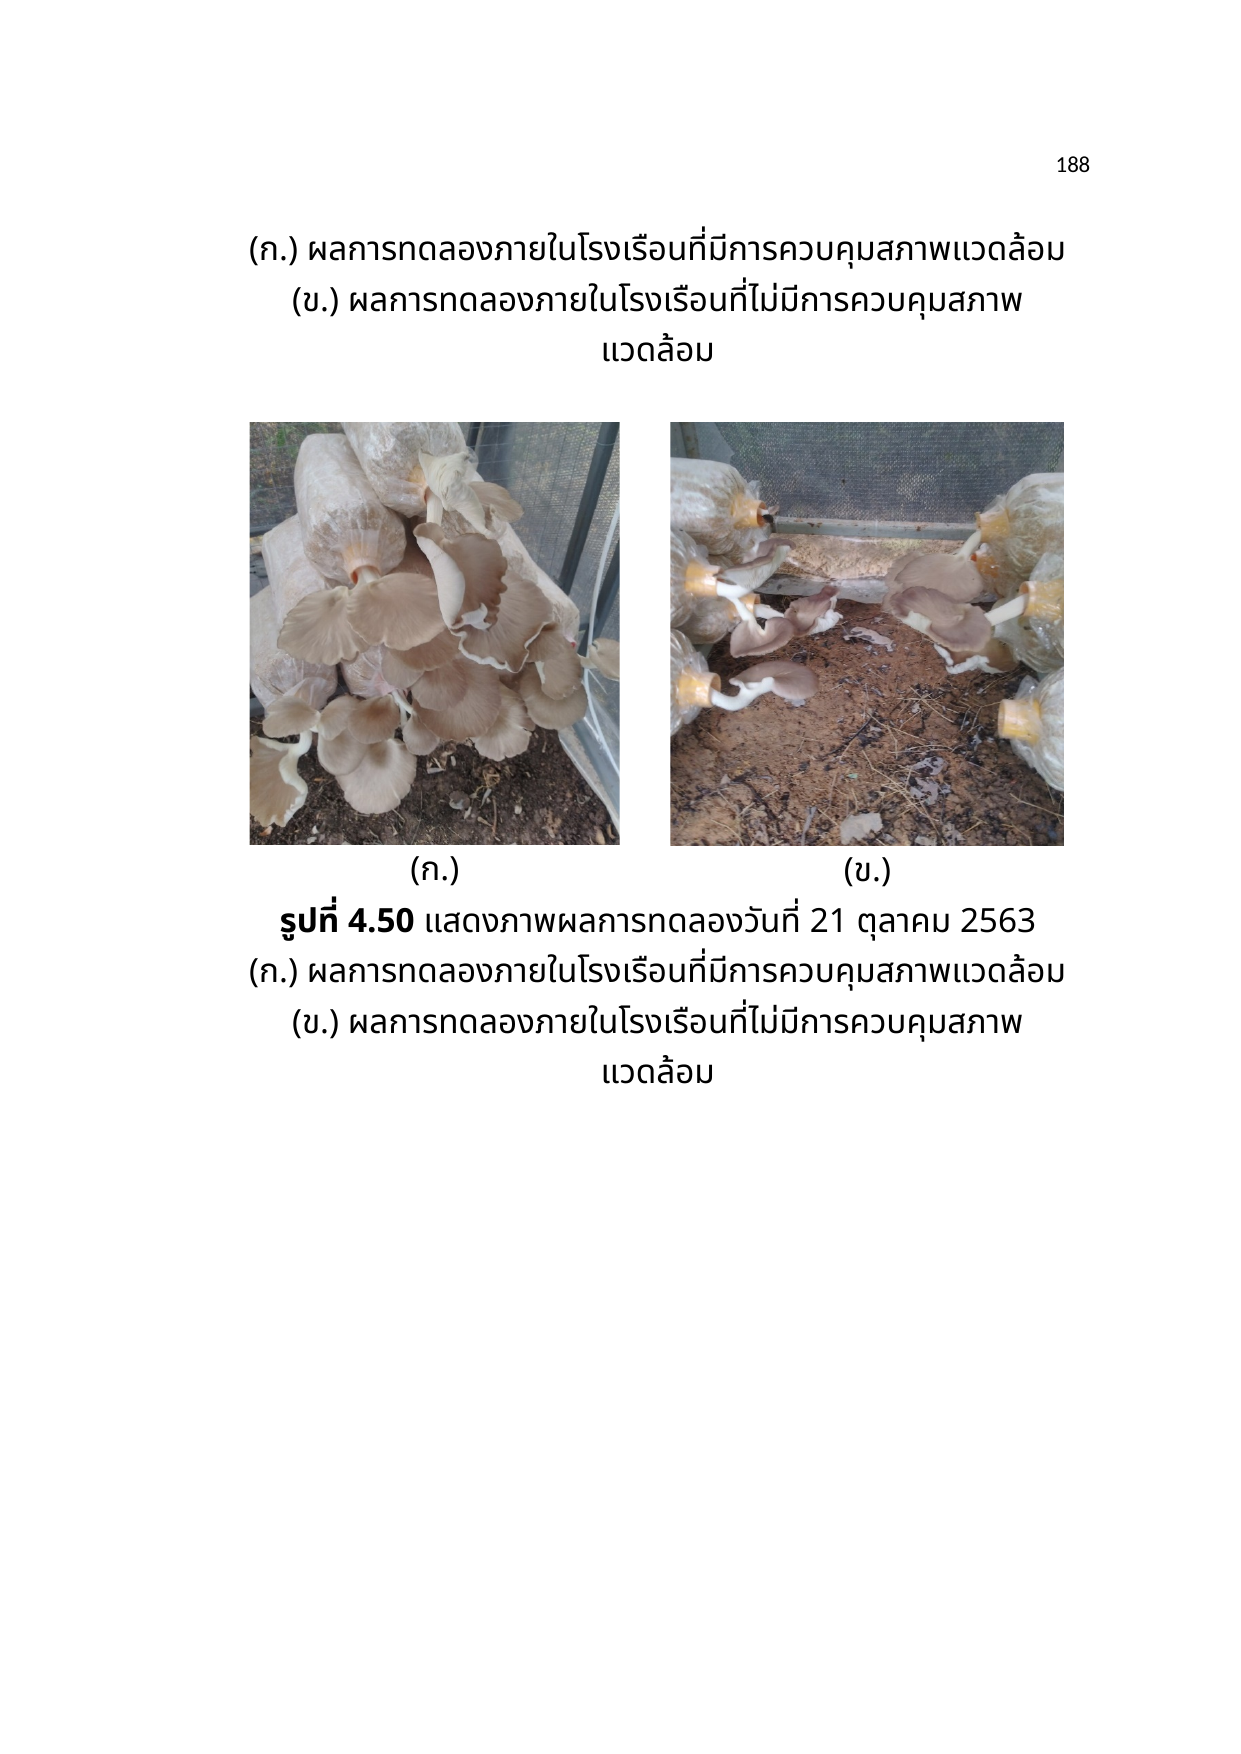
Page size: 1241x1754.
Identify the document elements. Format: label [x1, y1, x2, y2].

picture [670, 422, 1064, 846]
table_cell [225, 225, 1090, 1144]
picture [249, 422, 620, 845]
